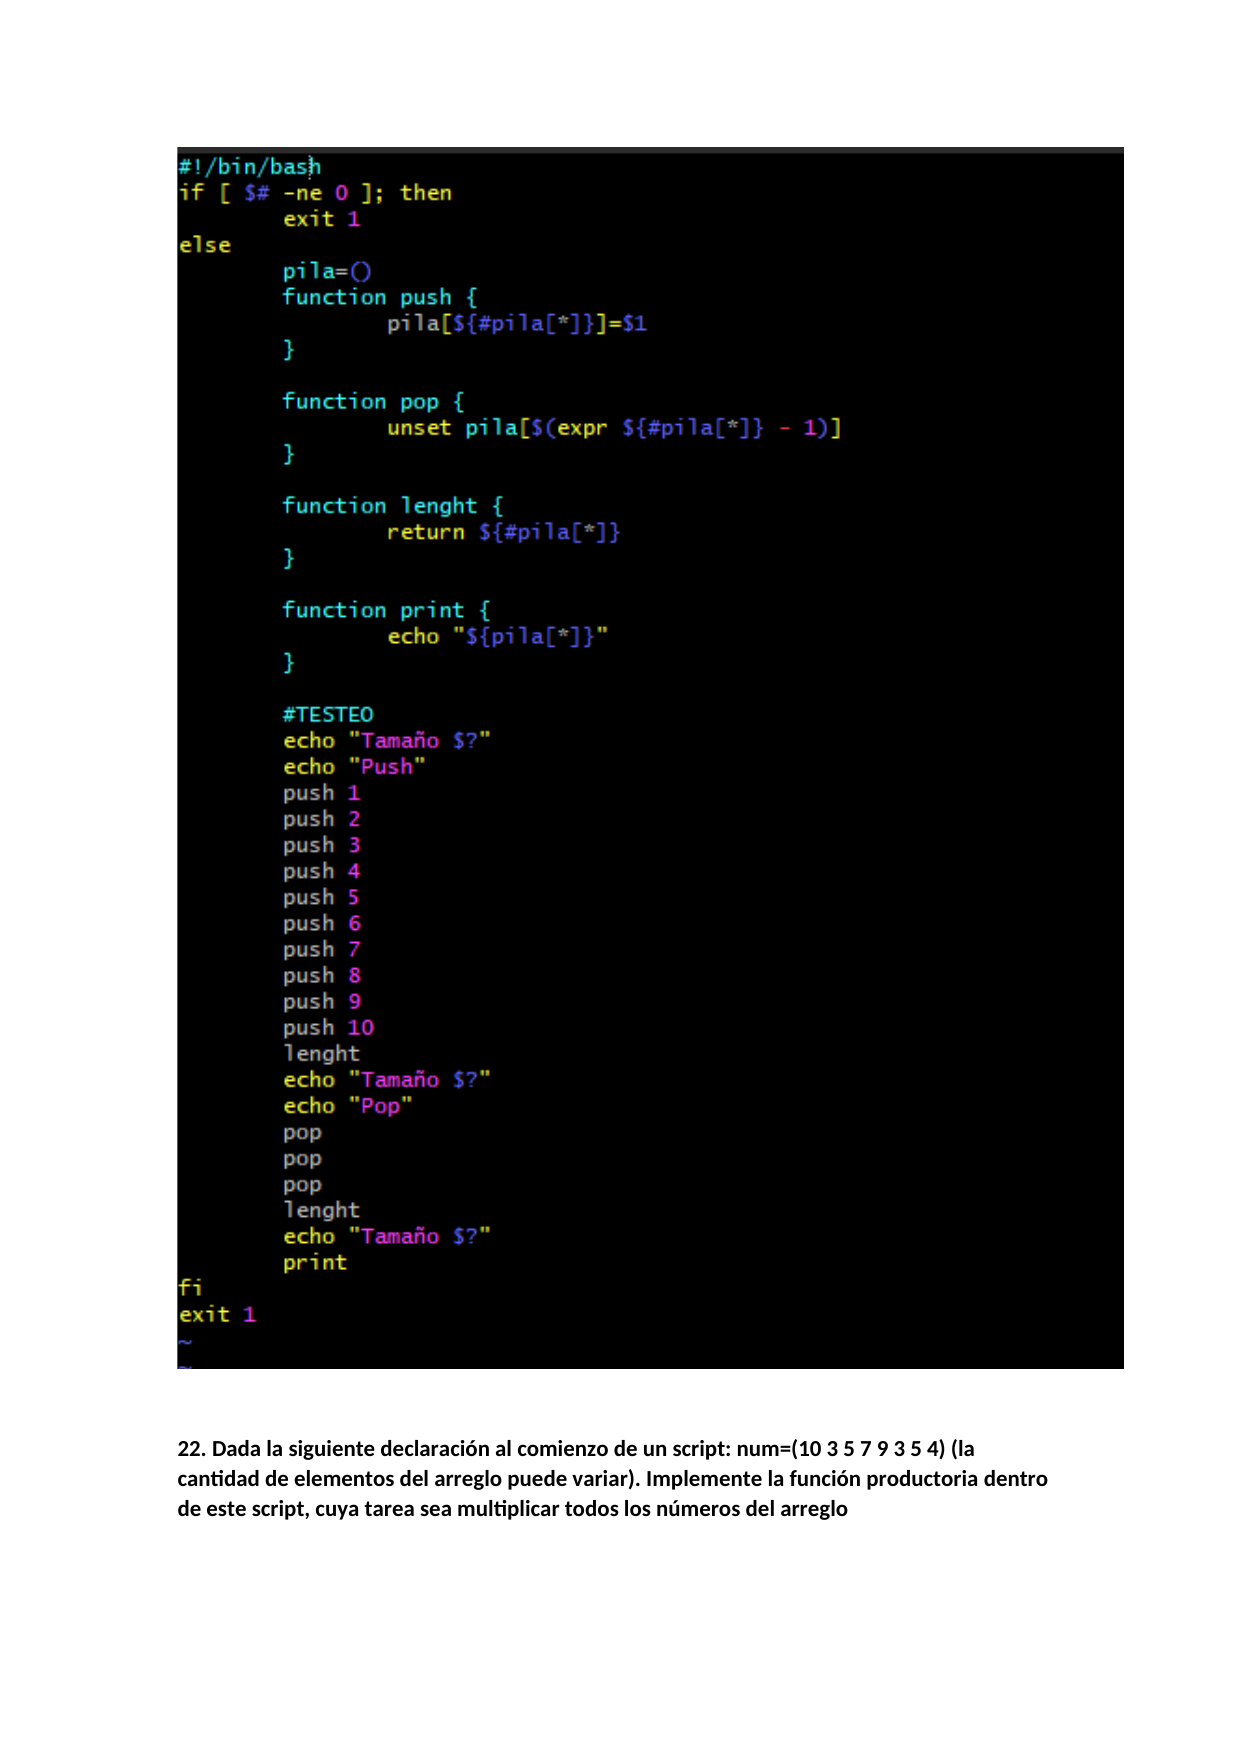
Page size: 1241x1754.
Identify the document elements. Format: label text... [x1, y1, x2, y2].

picture [177, 147, 1124, 1369]
text 22. Dada la siguiente declaración al comienzo de un script: num=(10 3 5 7 9 3 5 4) (la cantidad de elementos del arreglo puede variar). Implemente la función productoria dentro de este script, cuya tarea sea multiplicar todos los números del arreglo [177, 1434, 1063, 1522]
